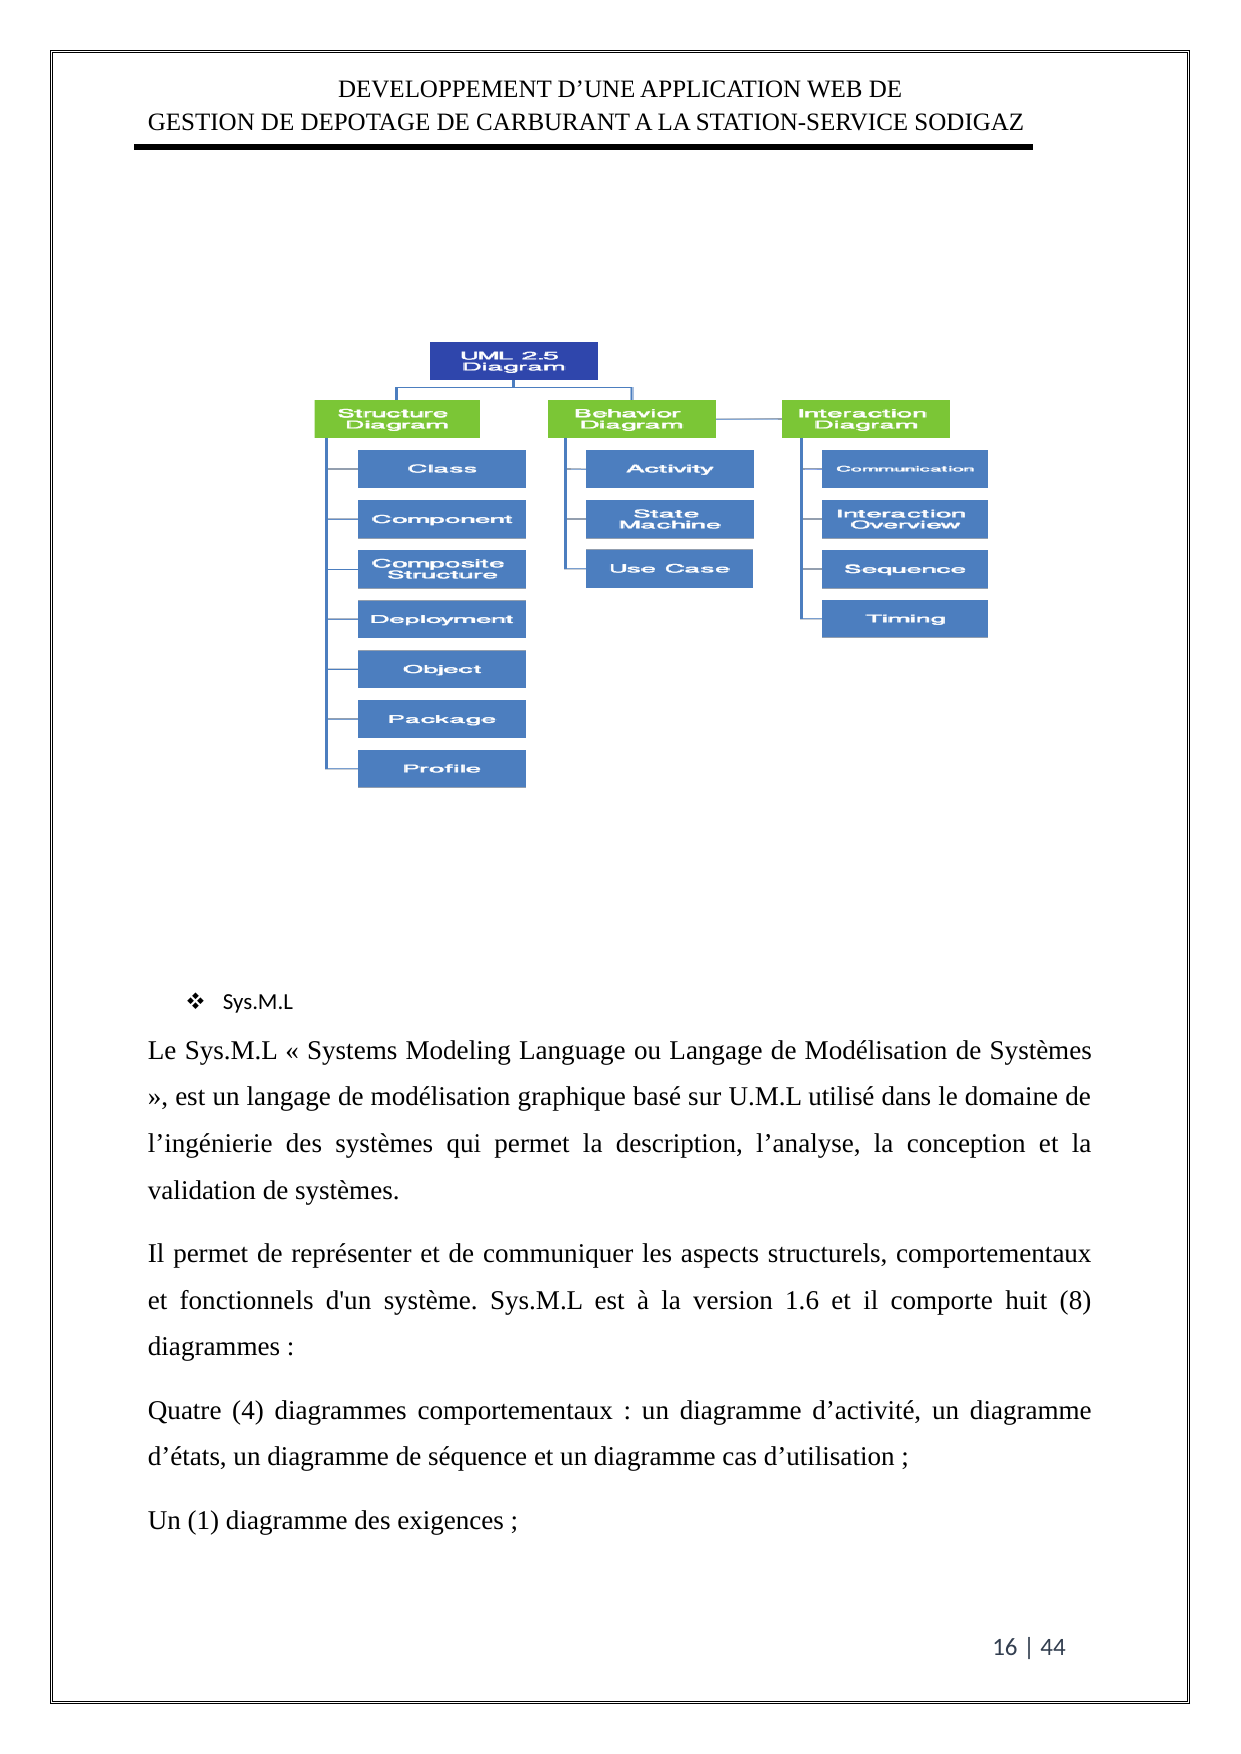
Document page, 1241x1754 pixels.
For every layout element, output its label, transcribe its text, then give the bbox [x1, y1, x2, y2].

list Sys.M.L [185, 987, 1093, 1015]
text Quatre (4) diagrammes comportementaux : un diagramme d’activité, un diagramme d’états, un diagramme de séquence et un diagramme cas d’utilisation ; [148, 1394, 1093, 1472]
text Le Sys.M.L « Systems Modeling Language ou Langage de Modélisation de Systèmes », est un langage de modélisation graphique basé sur U.M.L utilisé dans le domaine de l’ingénierie des systèmes qui permet la description, l’analyse, la conception et la validation de systèmes. [148, 1034, 1093, 1205]
text Il permet de représenter et de communiquer les aspects structurels, comportementaux et fonctionnels d'un système. Sys.M.L est à la version 1.6 et il comporte huit (8) diagrammes : [148, 1237, 1093, 1362]
picture [314, 342, 990, 788]
text Un (1) diagramme des exigences ; [148, 1504, 1093, 1535]
